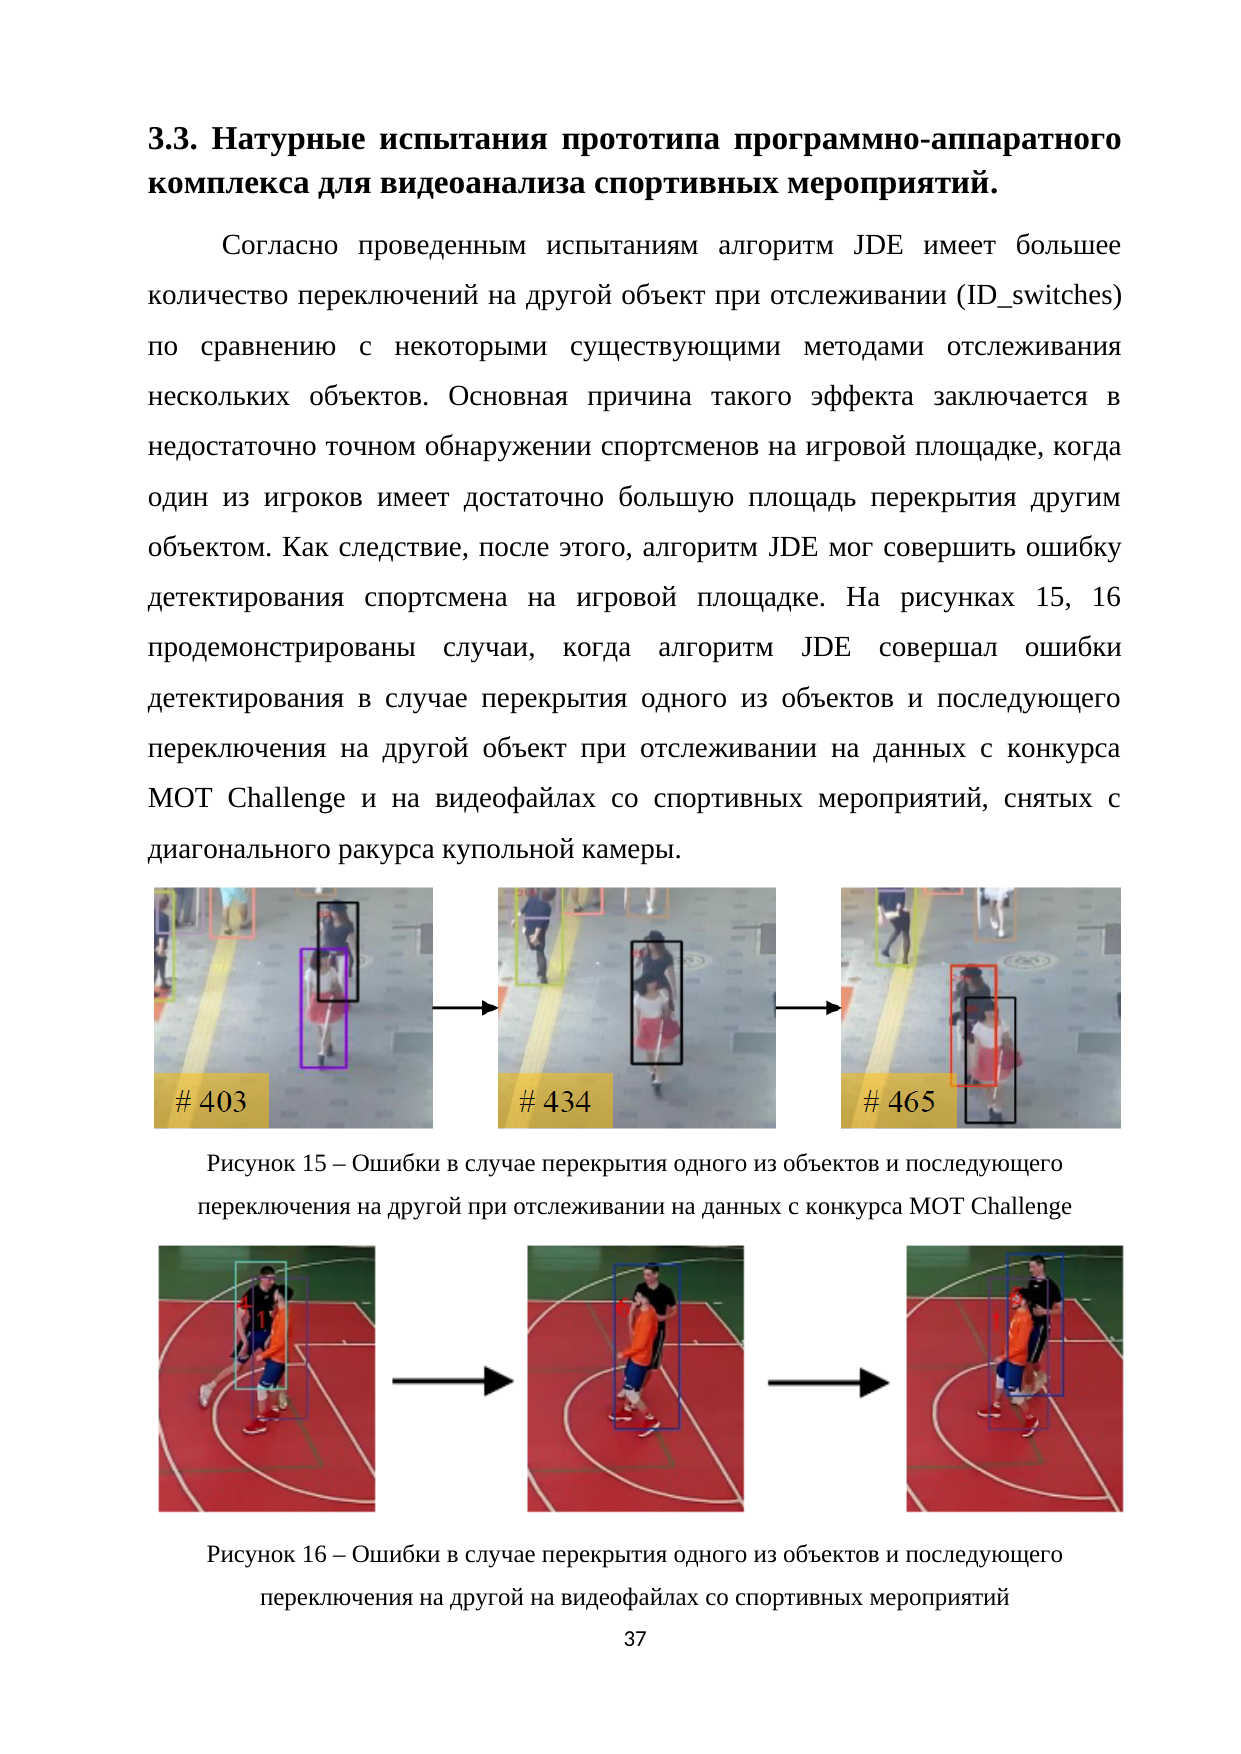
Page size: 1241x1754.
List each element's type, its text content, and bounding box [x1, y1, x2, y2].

picture [147, 1234, 1139, 1526]
text Рисунок 16 – Ошибки в случае перекрытия одного из объектов и последующего переключения на другой на видеофайлах со спортивных мероприятий [148, 1539, 1122, 1611]
picture [147, 881, 1128, 1135]
text 3.3. Натурные испытания прототипа программно-аппаратного комплекса для видеоанализа спортивных мероприятий. [148, 118, 1122, 201]
text Согласно проведенным испытаниям алгоритм JDE имеет большее количество переключений на другой объект при отслеживании (ID_switches) по сравнению с некоторыми существующими методами отслеживания нескольких объектов. Основная причина такого эффекта заключается в недостаточно точном обнаружении спортсменов на игровой площадке, когда один из игроков имеет достаточно большую площадь перекрытия другим объектом. Как следствие, после этого, алгоритм JDE мог совершить ошибку детектирования спортсмена на игровой площадке. На рисунках 15, 16 продемонстрированы случаи, когда алгоритм JDE совершал ошибки детектирования в случае перекрытия одного из объектов и последующего переключения на другой объект при отслеживании на данных с конкурса MOT Challenge и на видеофайлах со спортивных мероприятий, снятых с диагонального ракурса купольной камеры. [148, 227, 1122, 864]
text Рисунок 15 – Ошибки в случае перекрытия одного из объектов и последующего переключения на другой при отслеживании на данных с конкурса MOT Challenge [148, 1148, 1122, 1220]
